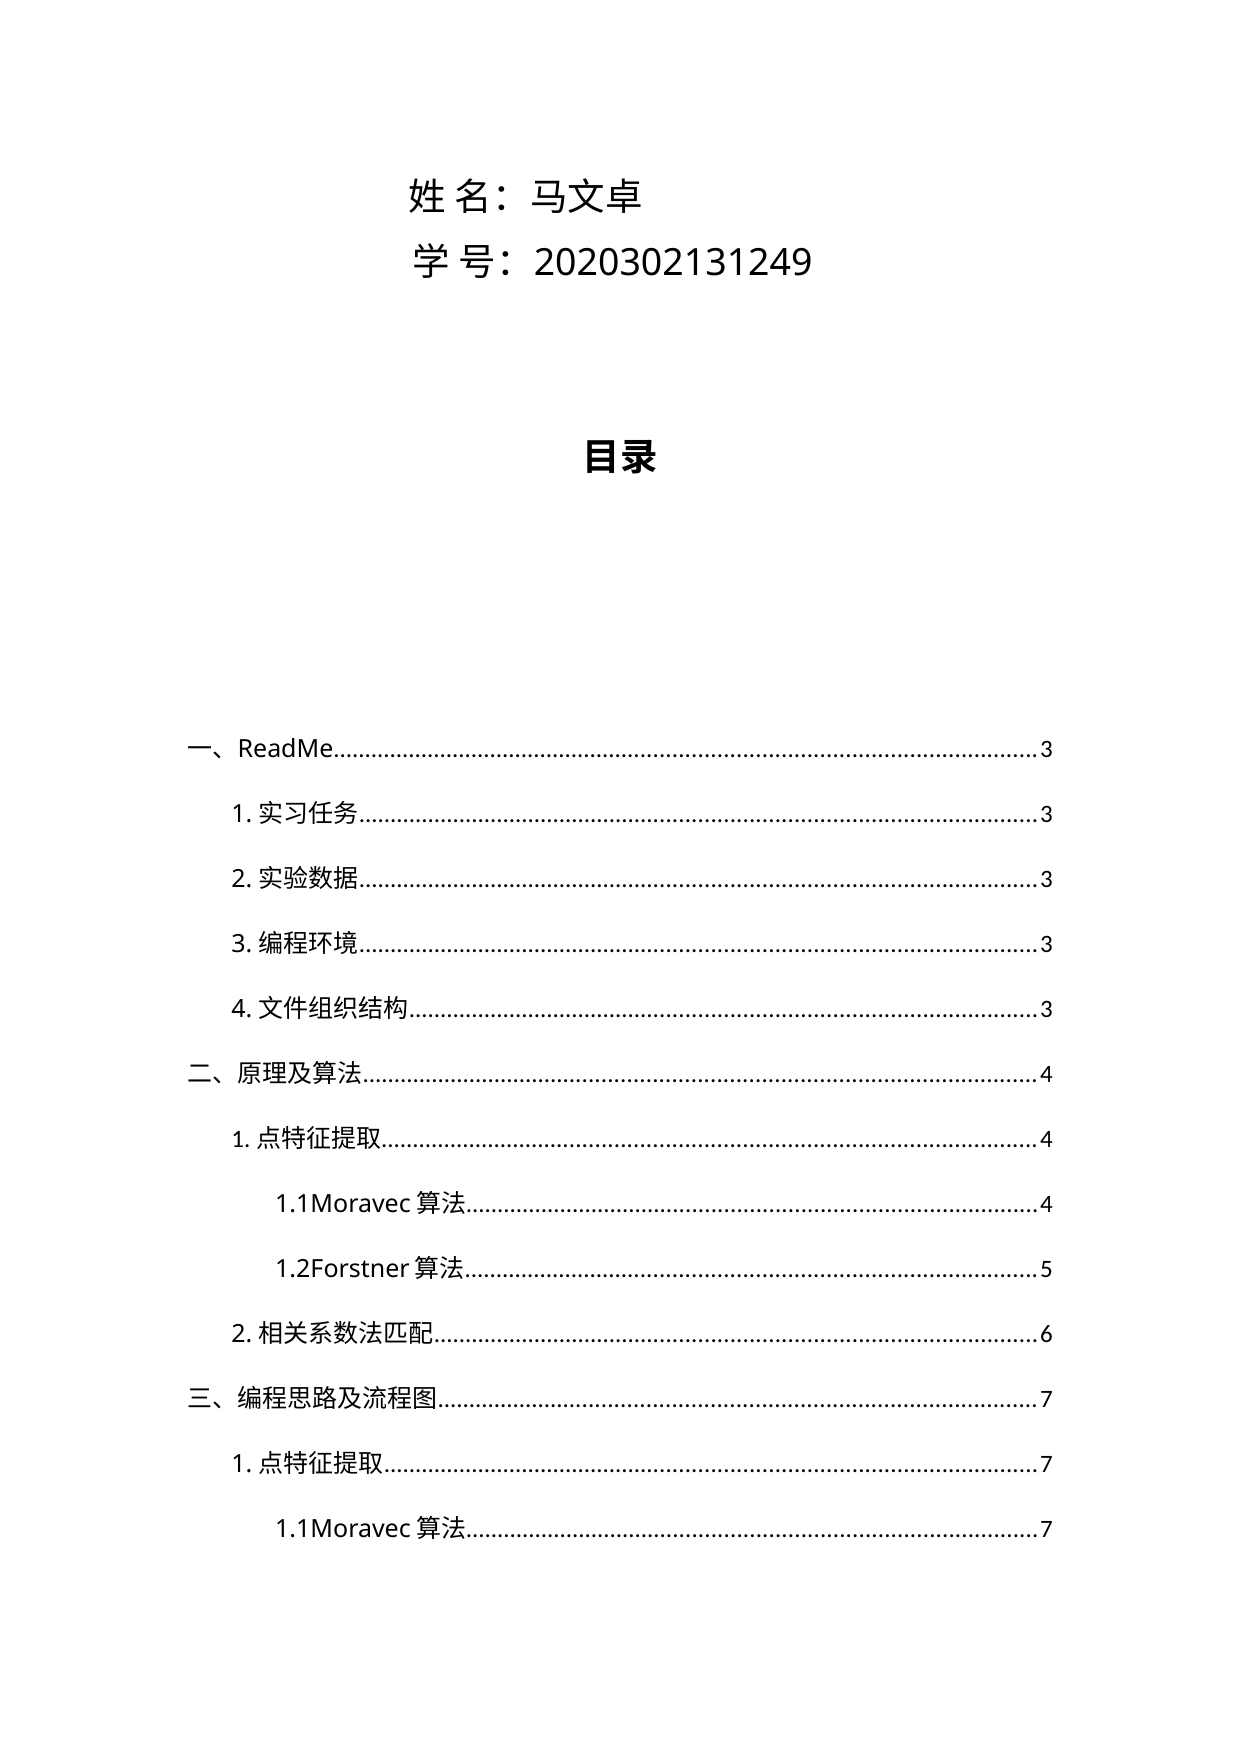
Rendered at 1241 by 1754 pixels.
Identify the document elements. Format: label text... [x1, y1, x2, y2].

text 三、编程思路及流程图 7 [187, 1364, 1053, 1429]
text 1. 点特征提取 7 [231, 1429, 1053, 1494]
text 目录 [187, 422, 1053, 487]
text 学 号：2020302131249 [187, 227, 1053, 292]
text 2. 相关系数法匹配 6 [231, 1299, 1053, 1364]
text 4. 文件组织结构 3 [231, 974, 1053, 1039]
text 1. 点特征提取 4 [231, 1104, 1053, 1169]
text 2. 实验数据 3 [231, 844, 1053, 909]
text 姓 名：马文卓 [187, 162, 1053, 227]
text 1. 实习任务 3 [231, 779, 1053, 844]
text 1.1Moravec算法 4 [275, 1169, 1053, 1234]
text 1.1Moravec算法 7 [275, 1494, 1053, 1559]
text 二、原理及算法 4 [187, 1039, 1053, 1104]
text 3. 编程环境 3 [231, 909, 1053, 974]
text 1.2Forstner算法 5 [275, 1234, 1053, 1299]
text 一、ReadMe 3 [187, 714, 1053, 779]
